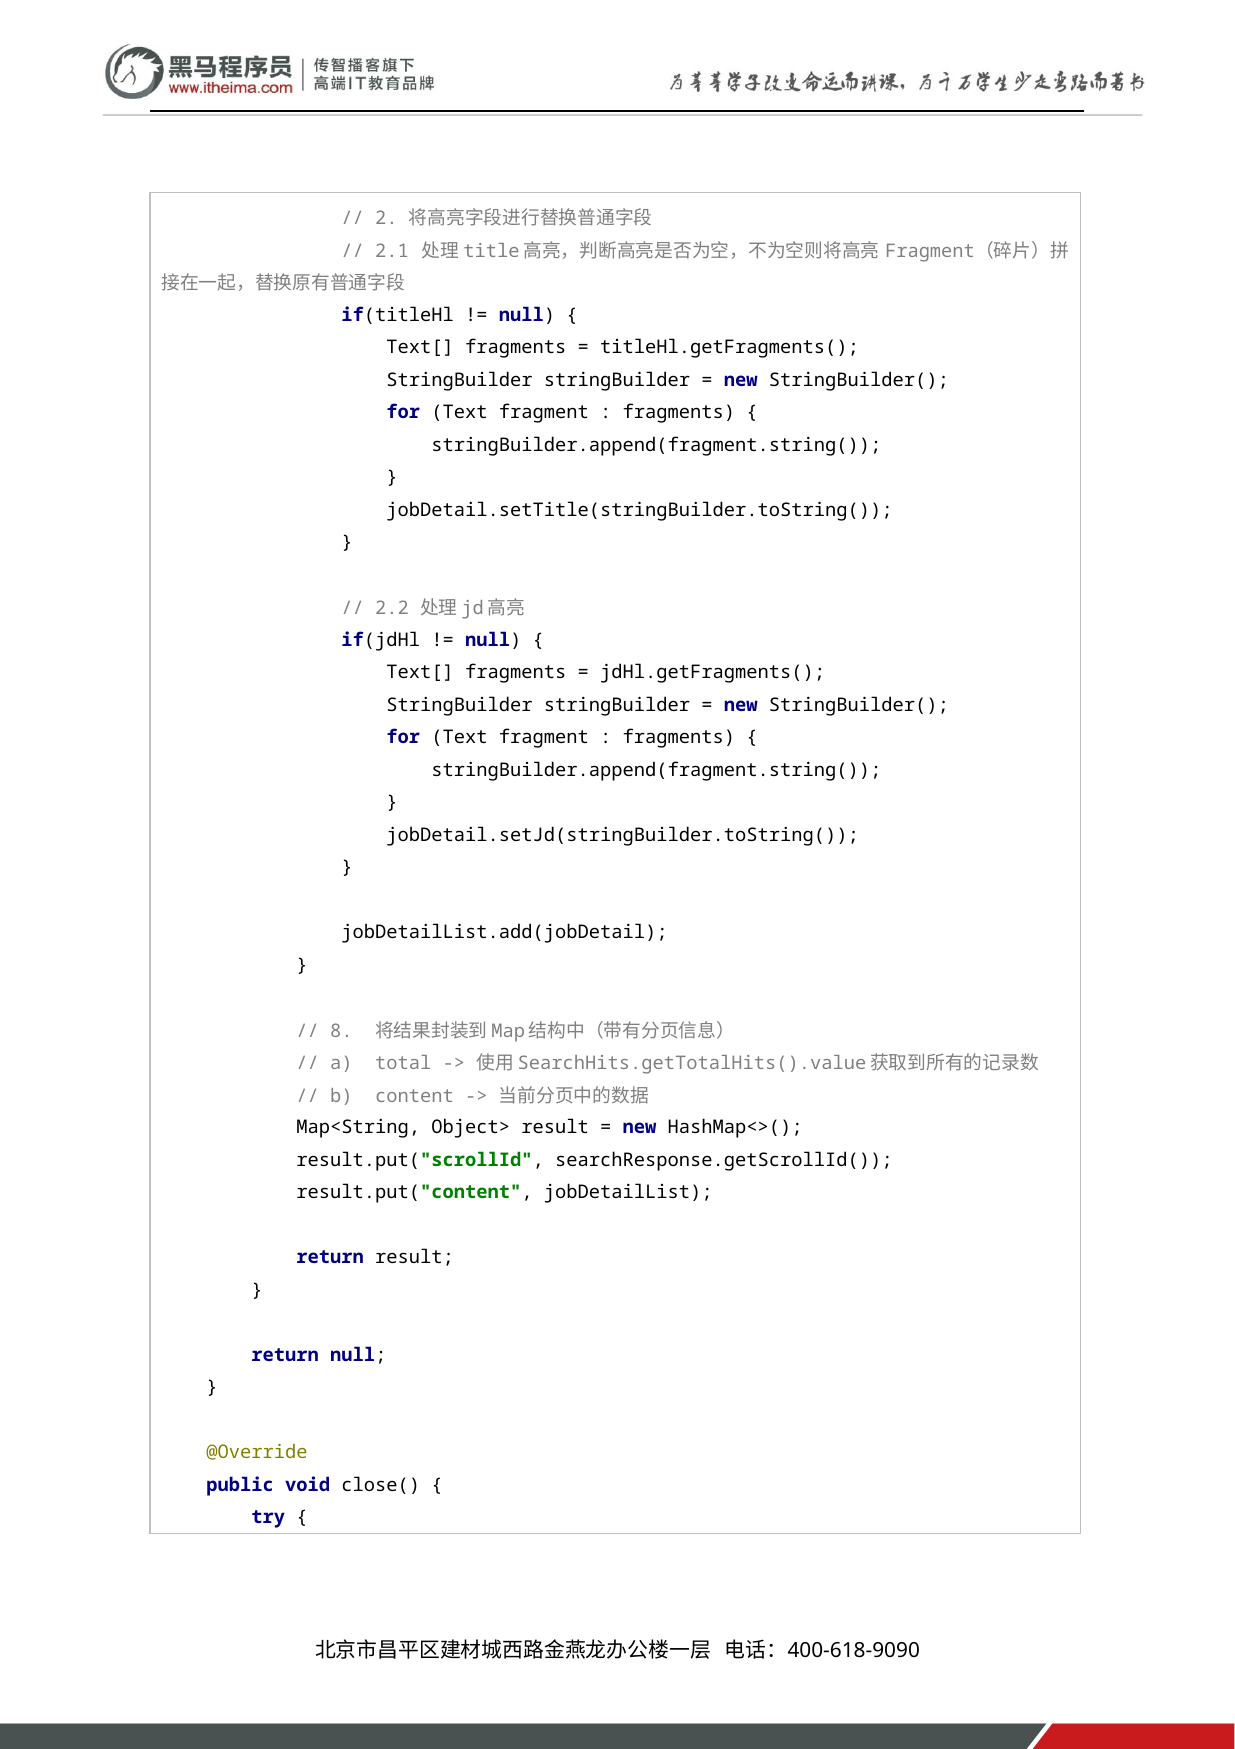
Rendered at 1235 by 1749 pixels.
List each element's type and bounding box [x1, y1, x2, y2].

picture [0, 0, 1235, 123]
picture [0, 1664, 1235, 1749]
table_header [151, 193, 1080, 1533]
